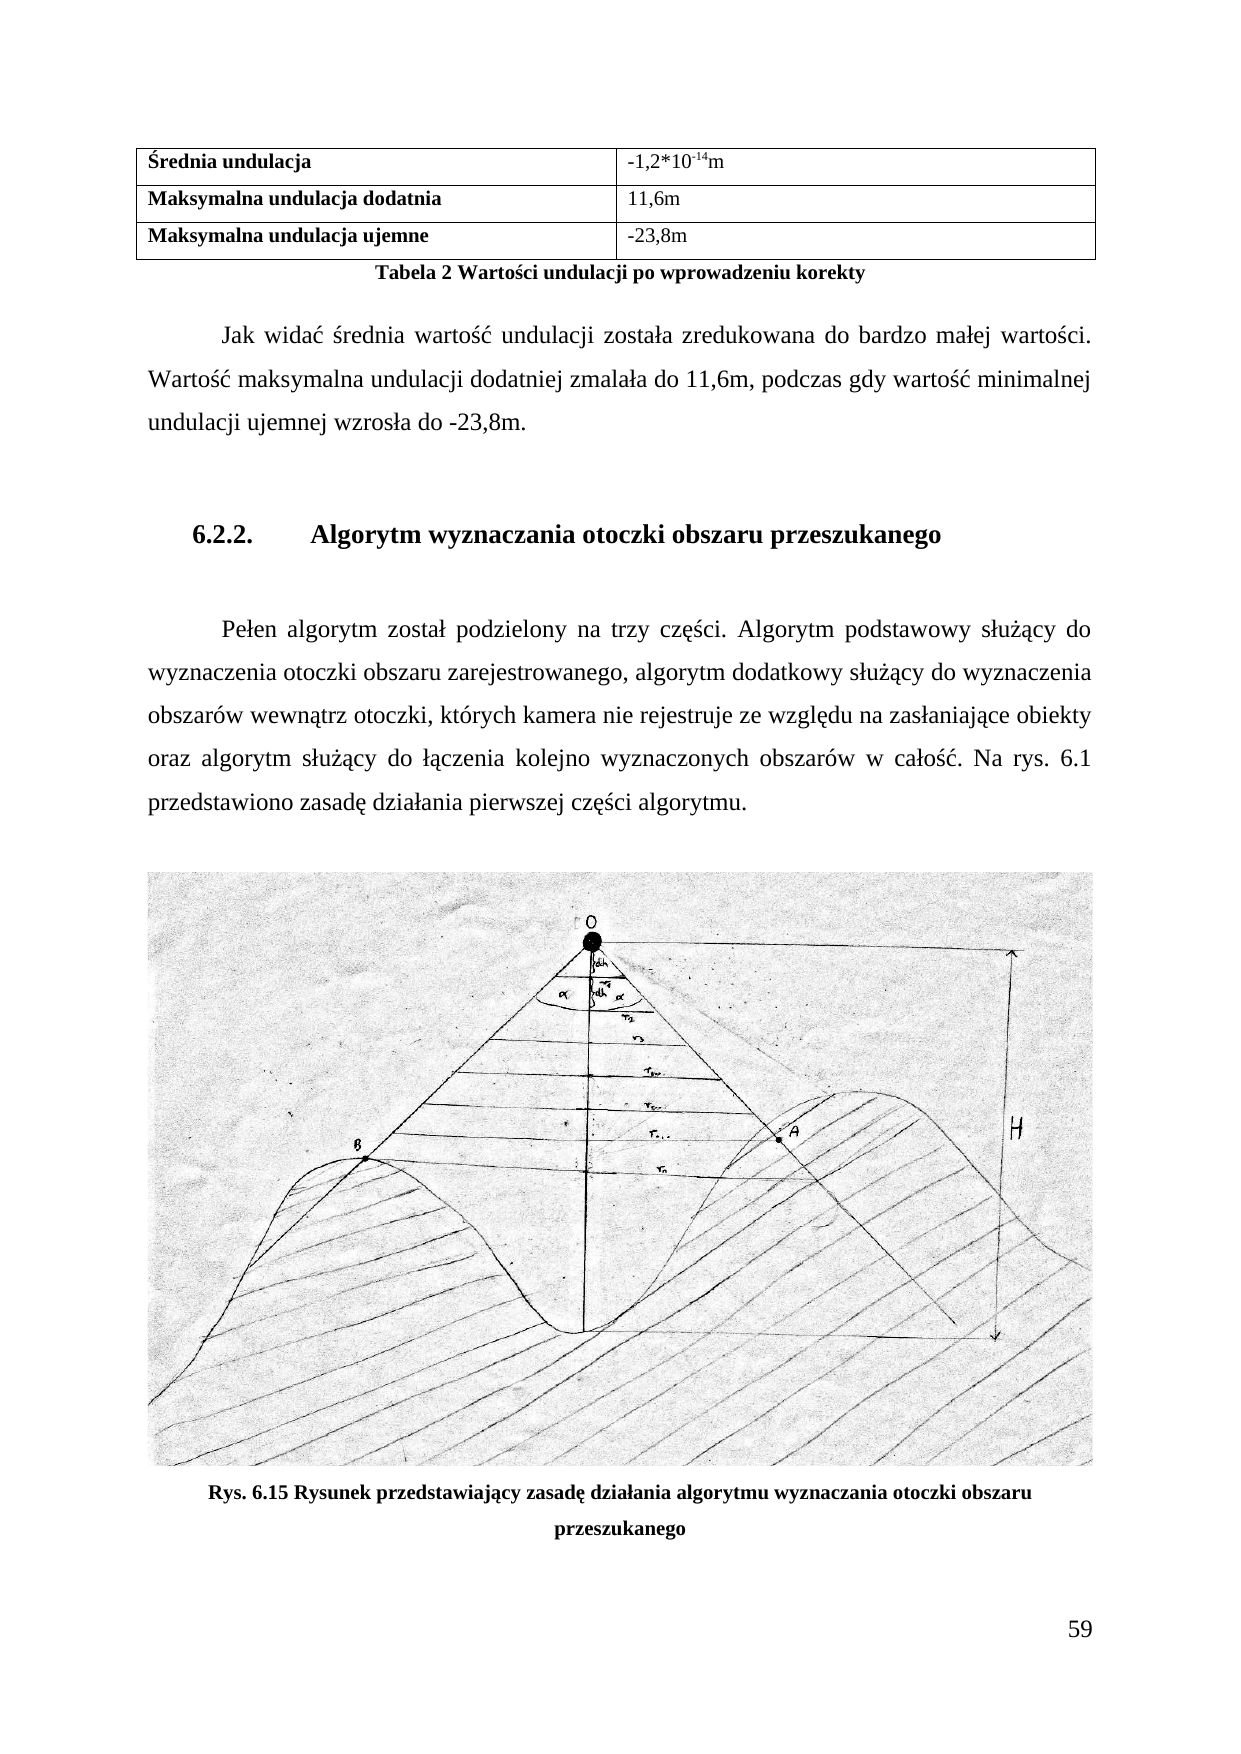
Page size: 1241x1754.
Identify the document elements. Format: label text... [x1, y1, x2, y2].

table_cell Maksymalna undulacja dodatnia [137, 186, 616, 222]
table_cell Maksymalna undulacja ujemne [137, 223, 616, 259]
text Jak widać średnia wartość undulacji została zredukowana do bardzo małej wartości. Wartość maksymalna undulacji dodatniej zmalała do 11,6m, podczas gdy wartość minimalnej undulacji ujemnej wzrosła do -23,8m. [148, 321, 1092, 436]
table_cell 11,6m [617, 186, 1095, 222]
picture [147, 872, 1093, 1466]
table_cell -23,8m [617, 223, 1095, 259]
text Pełen algorytm został podzielony na trzy części. Algorytm podstawowy służący do wyznaczenia otoczki obszaru zarejestrowanego, algorytm dodatkowy służący do wyznaczenia obszarów wewnątrz otoczki, których kamera nie rejestruje ze względu na zasłaniające obiekty oraz algorytm służący do łączenia kolejno wyznaczonych obszarów w całość. Na rys. 6.1 przedstawiono zasadę działania pierwszej części algorytmu. [148, 614, 1092, 815]
subtitle Algorytm wyznaczania otoczki obszaru przeszukanego [192, 518, 1092, 549]
table_header Średnia undulacja [137, 149, 616, 185]
table_header -1,2*10-14m [617, 149, 1095, 185]
